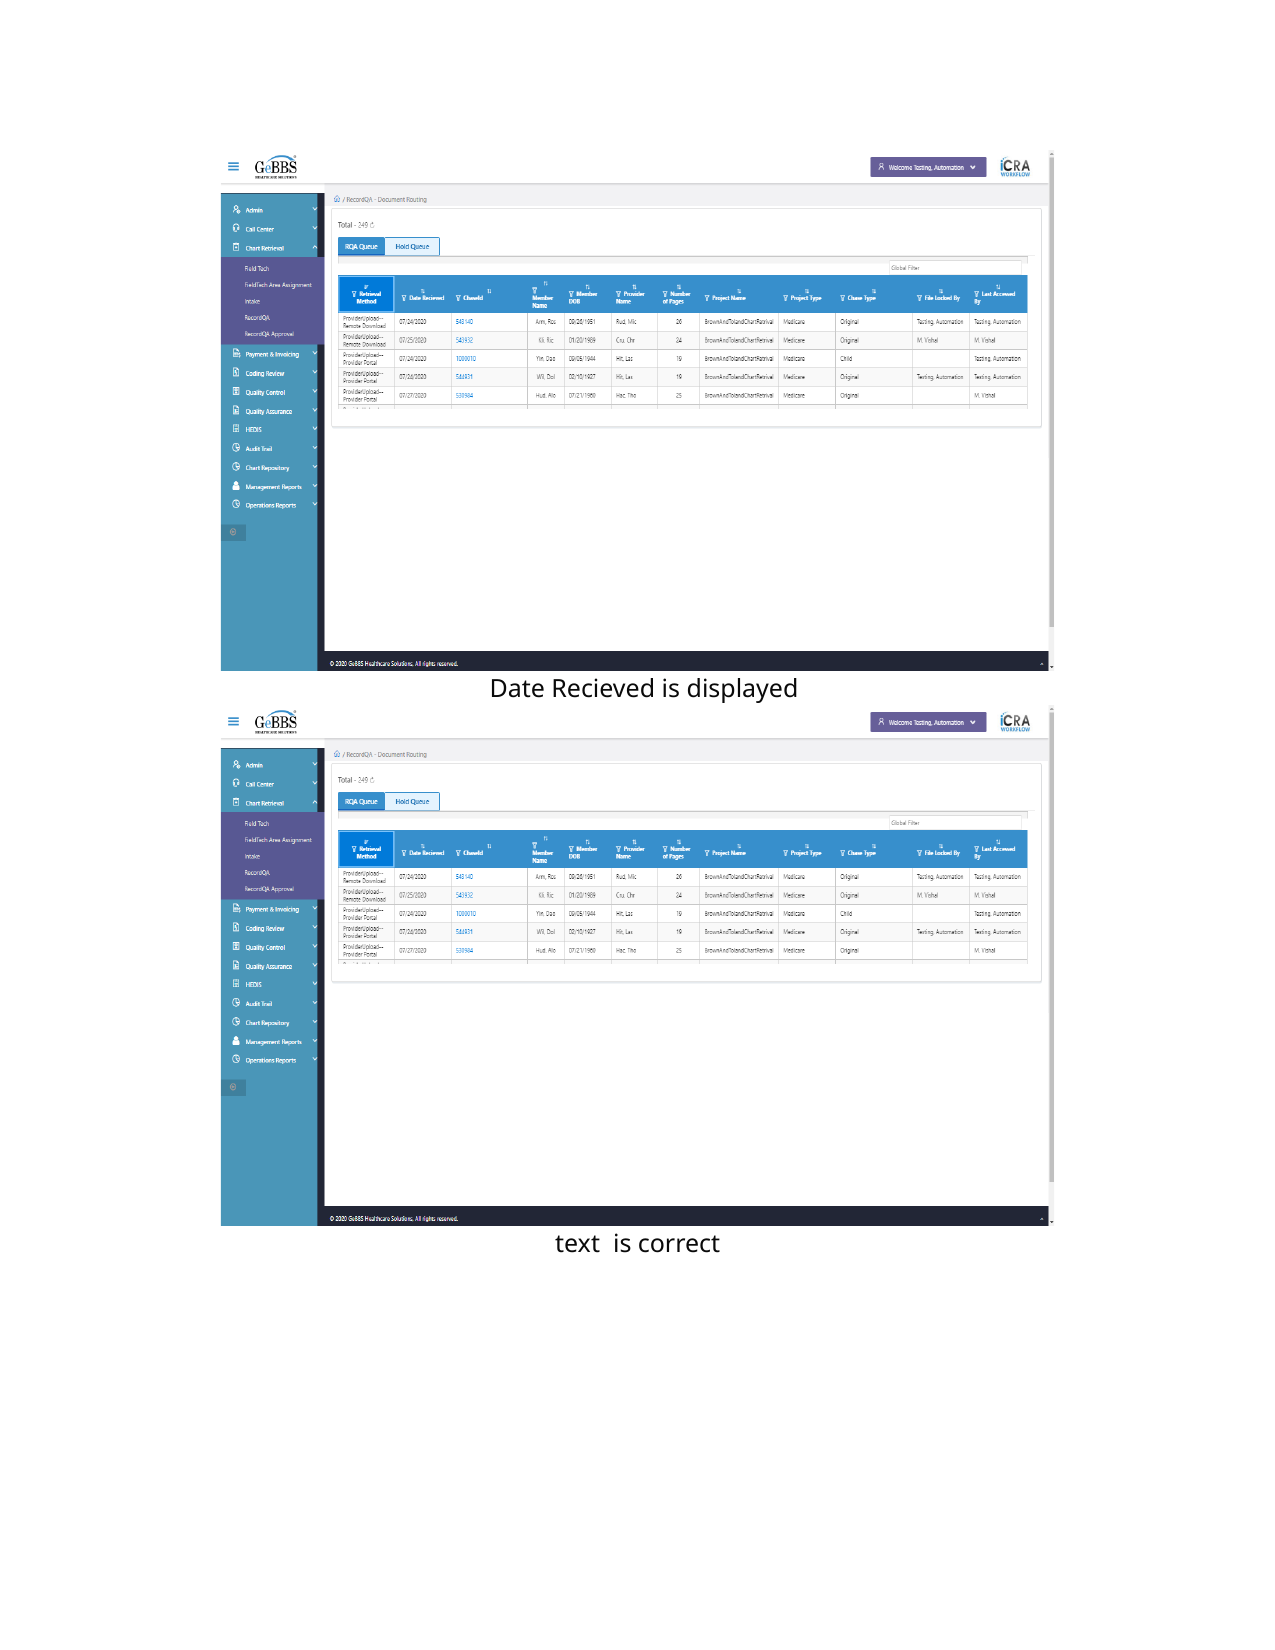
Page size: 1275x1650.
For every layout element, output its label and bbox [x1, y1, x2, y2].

picture [220, 705, 1055, 1226]
picture [220, 150, 1055, 671]
text [150, 150, 1125, 1260]
